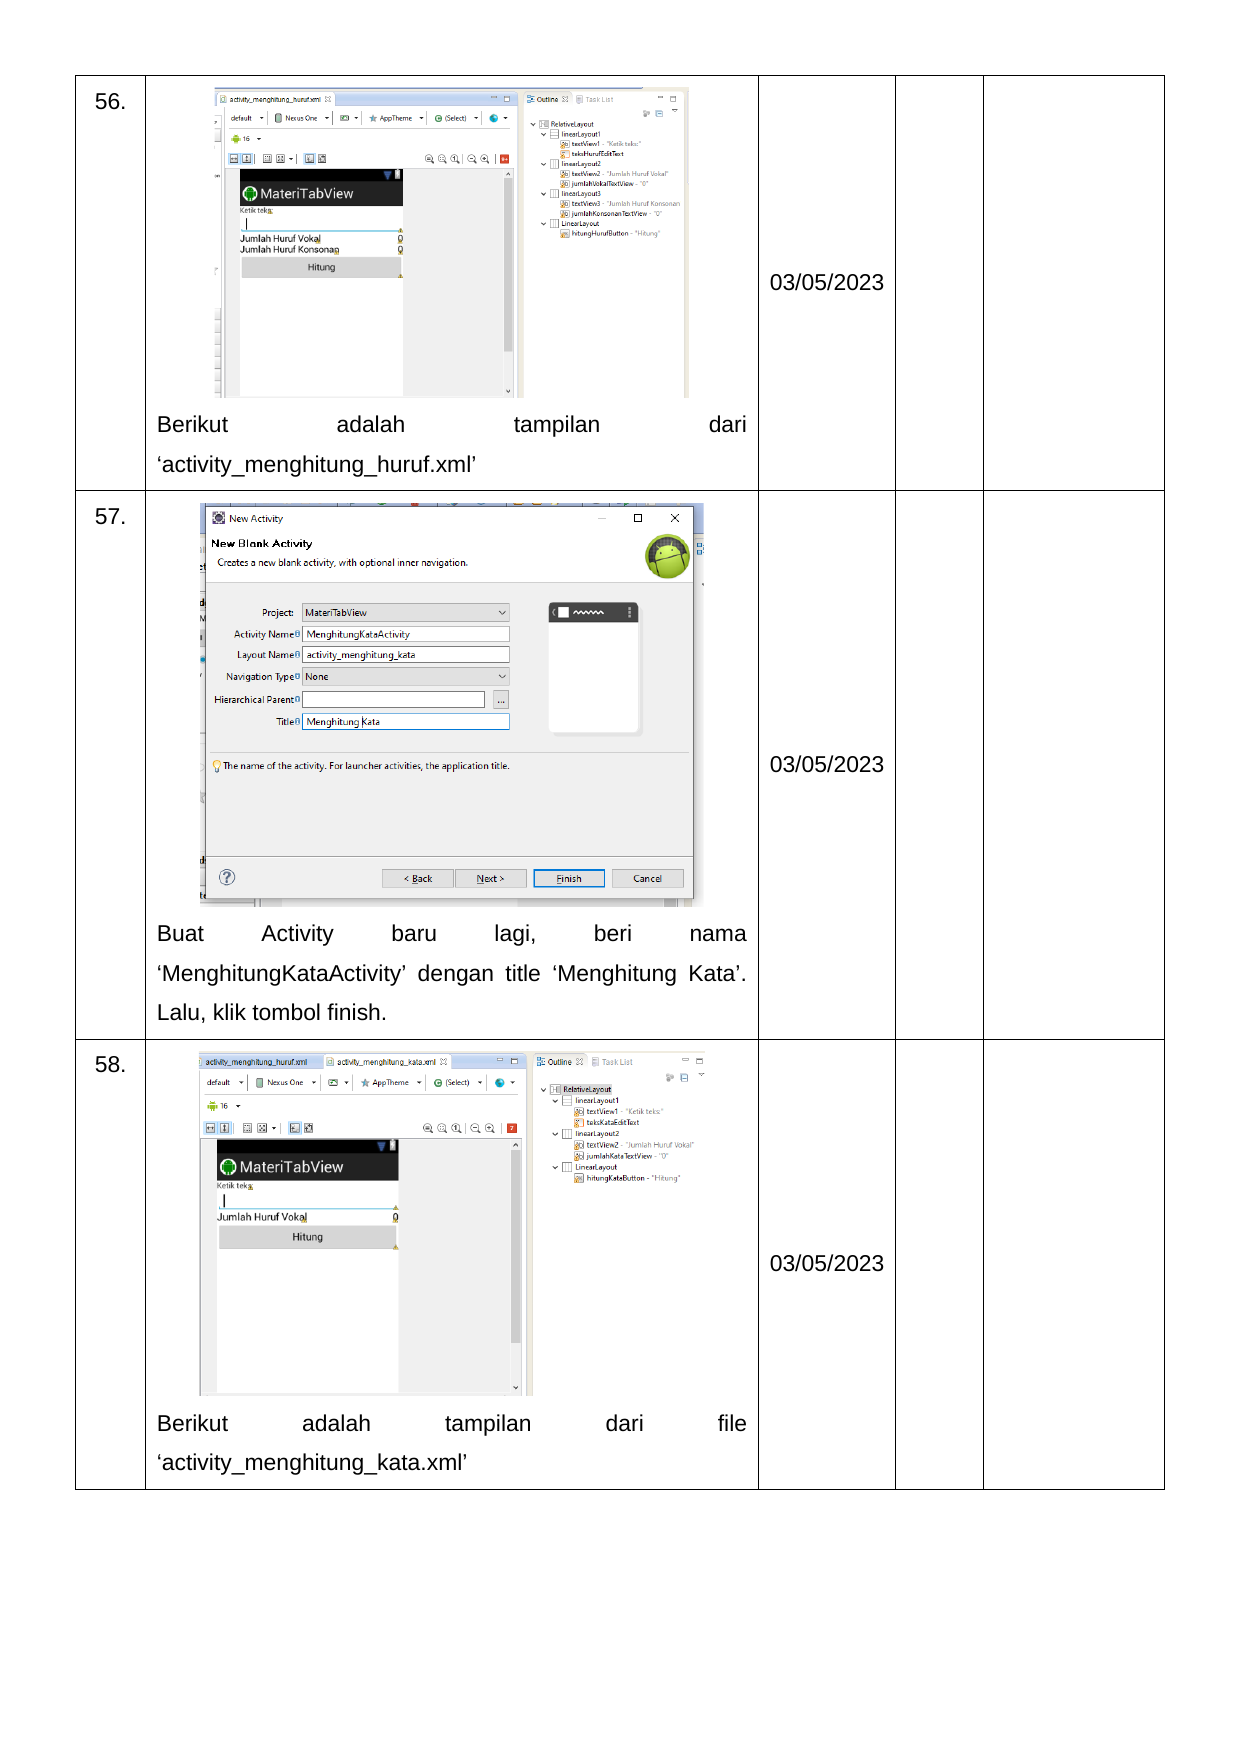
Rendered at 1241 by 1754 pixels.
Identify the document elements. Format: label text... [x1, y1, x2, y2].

table_cell 58. [76, 1040, 145, 1489]
table_cell [984, 491, 1164, 1039]
table_cell [984, 1040, 1164, 1489]
table_cell 56. [76, 76, 145, 490]
table_cell [984, 76, 1164, 490]
table_cell 57. [76, 491, 145, 1039]
table_cell Berikut adalah tampilan dari ‘activity_menghitung_huruf.xml’ [146, 76, 758, 490]
table_cell [896, 76, 983, 490]
table_cell [896, 491, 983, 1039]
picture [198, 1051, 705, 1396]
picture [200, 503, 704, 907]
table_cell Berikut adalah tampilan dari file ‘activity_menghitung_kata.xml’ [146, 1040, 758, 1489]
table_cell Buat Activity baru lagi, beri nama ‘MenghitungKataActivity’ dengan title ‘Menghitung Kata’. Lalu, klik tombol finish. [146, 491, 758, 1039]
table_cell 03/05/2023 [759, 1040, 895, 1489]
picture [214, 87, 689, 398]
table_cell 03/05/2023 [759, 491, 895, 1039]
table_cell [896, 1040, 983, 1489]
table_cell 03/05/2023 [759, 76, 895, 490]
